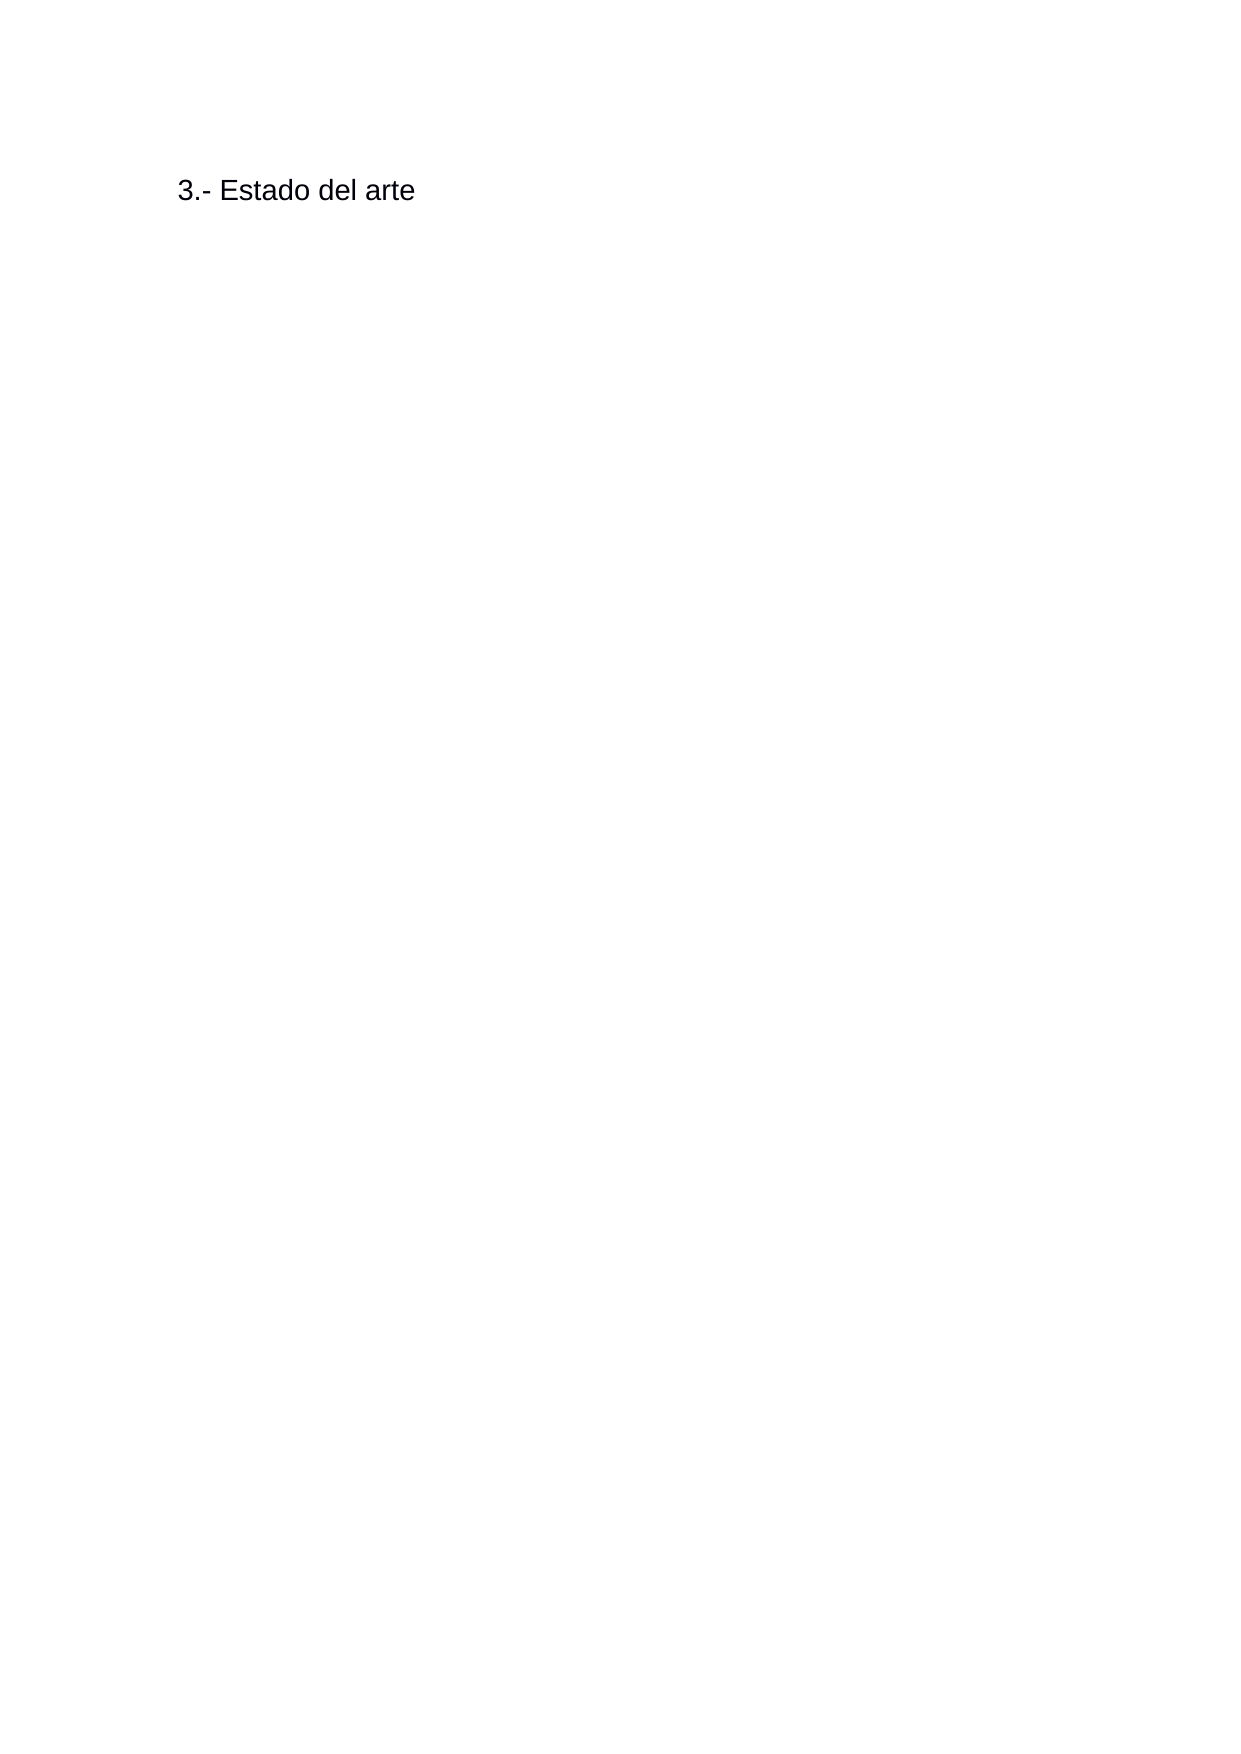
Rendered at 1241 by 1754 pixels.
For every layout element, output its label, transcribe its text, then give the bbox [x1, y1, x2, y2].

text 3.- Estado del arte [177, 173, 1063, 206]
